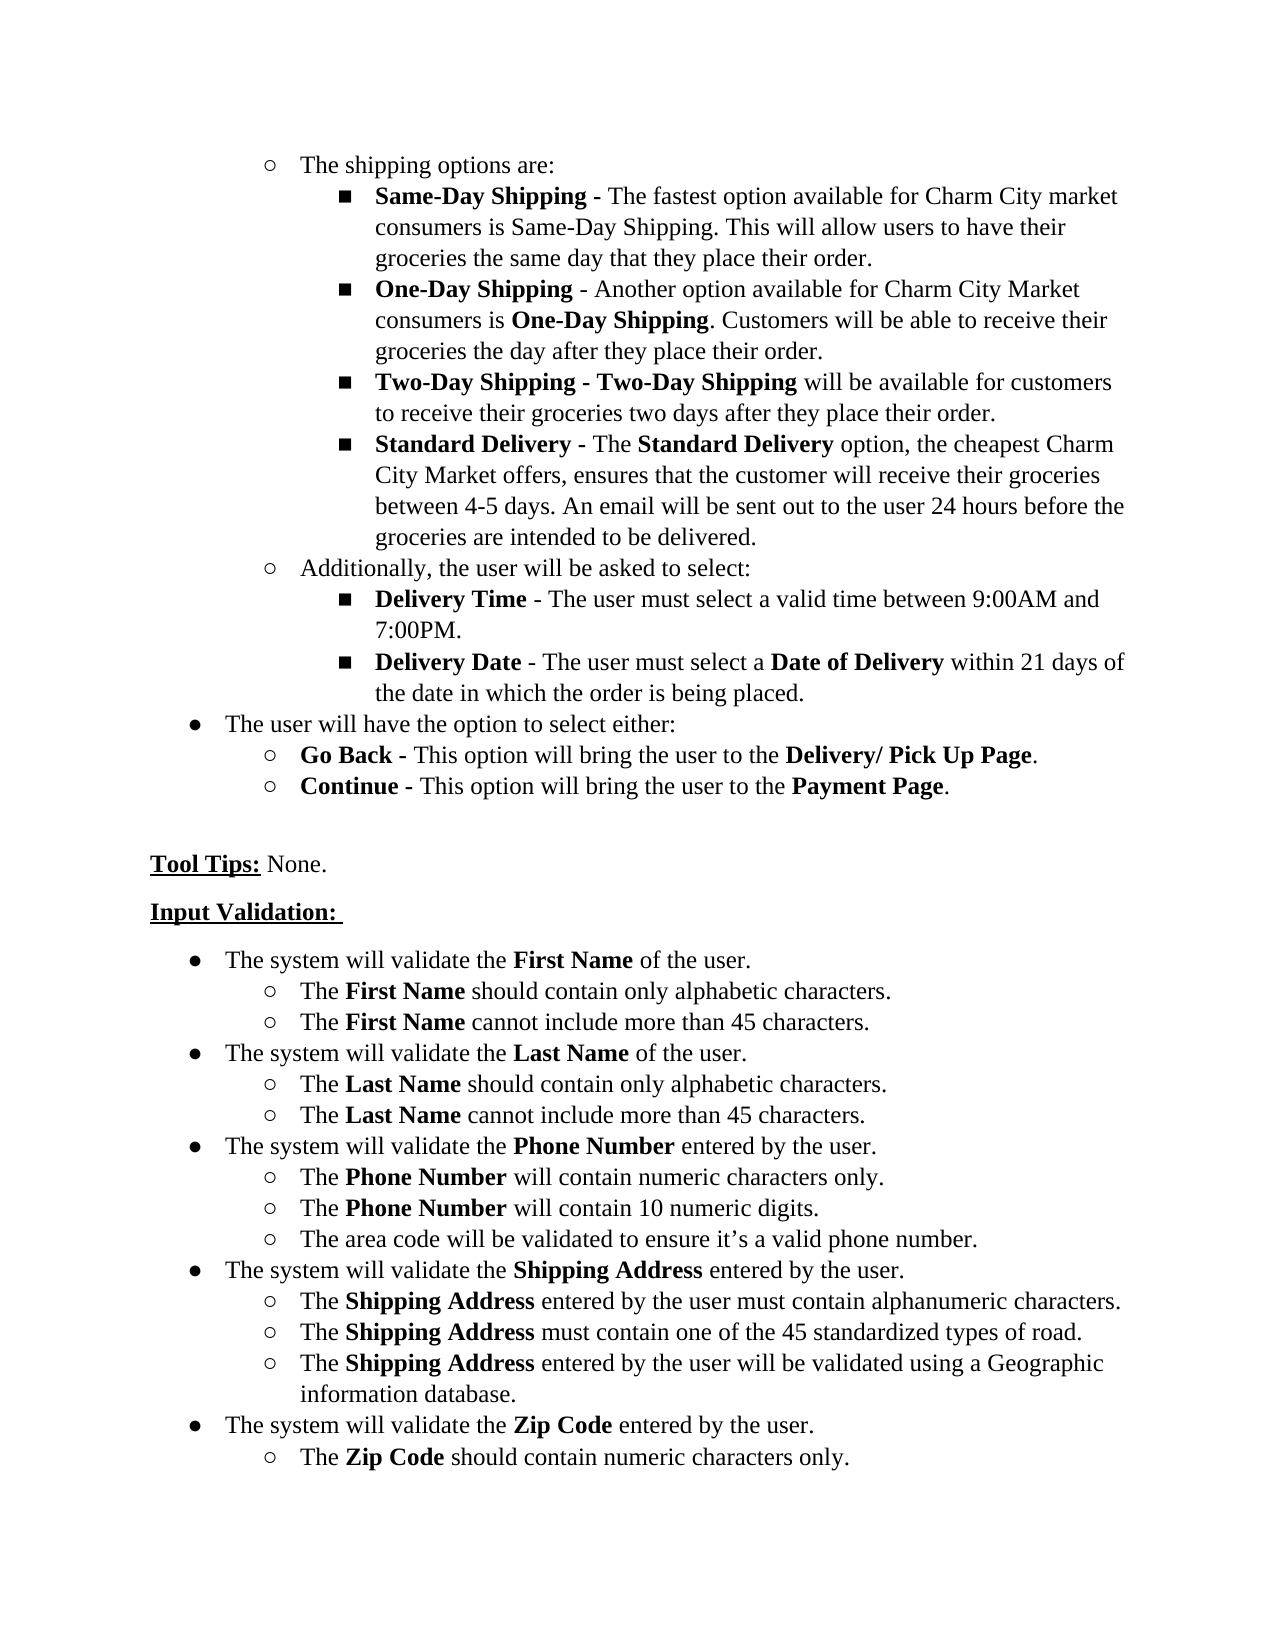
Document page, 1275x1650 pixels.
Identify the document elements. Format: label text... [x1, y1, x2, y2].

list Delivery Date - The user must select a Date of Delivery within 21 days of the date in which the order is being placed. [337, 647, 1125, 706]
list The system will validate the Phone Number entered by the user. [187, 1131, 1125, 1160]
list The Last Name cannot include more than 45 characters. [262, 1100, 1125, 1129]
list The system will validate the First Name of the user. [187, 945, 1125, 974]
list The shipping options are: [262, 150, 1125, 179]
list Same-Day Shipping - The fastest option available for Charm City market consumers is Same-Day Shipping. This will allow users to have their groceries the same day that they place their order. [337, 181, 1125, 272]
list The system will validate the Zip Code entered by the user. [187, 1411, 1125, 1439]
list The Zip Code should contain numeric characters only. [262, 1442, 1125, 1470]
list The user will have the option to select either: [187, 709, 1125, 737]
list Two-Day Shipping - Two-Day Shipping will be available for customers to receive their groceries two days after they place their order. [337, 367, 1125, 427]
list The system will validate the Shipping Address entered by the user. [187, 1255, 1125, 1284]
list The Phone Number will contain numeric characters only. [262, 1162, 1125, 1191]
list One-Day Shipping - Another option available for Charm City Market consumers is One-Day Shipping. Customers will be able to receive their groceries the day after they place their order. [337, 274, 1125, 365]
list The Shipping Address must contain one of the 45 standardized types of road. [262, 1317, 1125, 1346]
list The Shipping Address entered by the user will be validated using a Geographic information database. [262, 1348, 1125, 1408]
list The Shipping Address entered by the user must contain alphanumeric characters. [262, 1286, 1125, 1315]
list The Last Name should contain only alphabetic characters. [262, 1069, 1125, 1098]
list Standard Delivery - The Standard Delivery option, the cheapest Charm City Market offers, ensures that the customer will receive their groceries between 4-5 days. An email will be sent out to the user 24 hours before the groceries are intended to be delivered. [337, 429, 1125, 551]
list The Phone Number will contain 10 numeric digits. [262, 1193, 1125, 1222]
list The area code will be validated to ensure it’s a valid phone number. [262, 1224, 1125, 1253]
list The system will validate the Last Name of the user. [187, 1038, 1125, 1067]
list Go Back - This option will bring the user to the Delivery/ Pick Up Page. [262, 740, 1125, 768]
list Delivery Time - The user must select a valid time between 9:00AM and 7:00PM. [337, 584, 1125, 644]
text Tool Tips: None. [150, 849, 1125, 878]
list The First Name should contain only alphabetic characters. [262, 976, 1125, 1005]
list The First Name cannot include more than 45 characters. [262, 1007, 1125, 1036]
text Input Validation: [150, 897, 1125, 926]
list Additionally, the user will be asked to select: [262, 553, 1125, 582]
list Continue - This option will bring the user to the Payment Page. [262, 771, 1125, 799]
